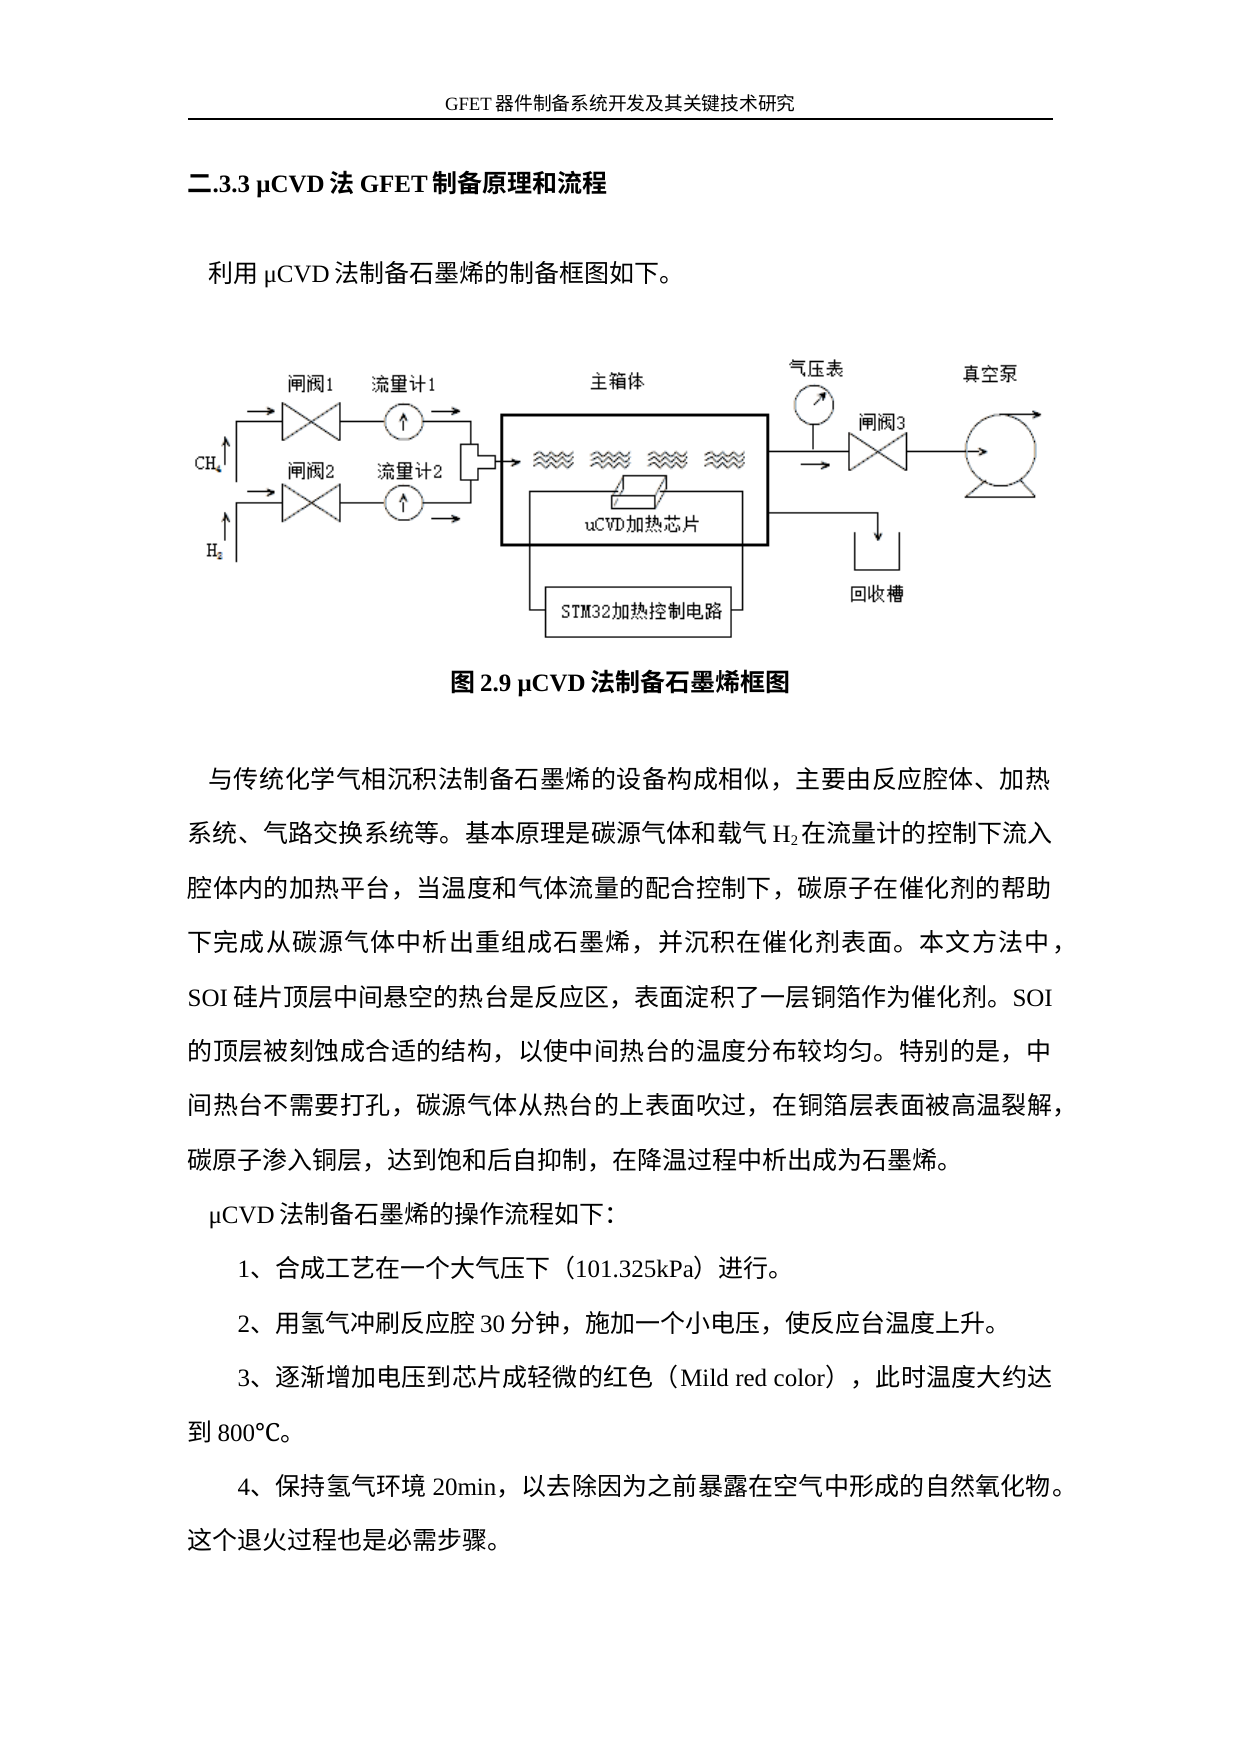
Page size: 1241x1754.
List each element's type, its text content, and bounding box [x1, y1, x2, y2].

subtitle μCVD法GFET制备原理和流程 [187, 164, 1053, 200]
text 3、逐渐增加电压到芯片成轻微的红色（Mild red color），此时温度大约达到800℃。 [187, 1358, 1053, 1448]
text 利用μCVD法制备石墨烯的制备框图如下。 [187, 254, 1053, 290]
text 2、用氢气冲刷反应腔30分钟，施加一个小电压，使反应台温度上升。 [187, 1303, 1053, 1339]
text 图2.9 μCVD法制备石墨烯框图 [187, 662, 1053, 698]
text 1、合成工艺在一个大气压下（101.325kPa）进行。 [187, 1249, 1053, 1285]
text 与传统化学气相沉积法制备石墨烯的设备构成相似，主要由反应腔体、加热系统、气路交换系统等。基本原理是碳源气体和载气H2在流量计的控制下流入腔体内的加热平台，当温度和气体流量的配合控制下，碳原子在催化剂的帮助下完成从碳源气体中析出重组成石墨烯，并沉积在催化剂表面。本文方法中，SOI硅片顶层中间悬空的热台是反应区，表面淀积了一层铜箔作为催化剂。SOI的顶层被刻蚀成合适的结构，以使中间热台的温度分布较均匀。特别的是，中间热台不需要打孔，碳源气体从热台的上表面吹过，在铜箔层表面被高温裂解，碳原子渗入铜层，达到饱和后自抑制，在降温过程中析出成为石墨烯。 [187, 759, 1053, 1176]
picture [187, 351, 1057, 648]
text μCVD法制备石墨烯的操作流程如下： [187, 1194, 1053, 1231]
text 4、保持氢气环境20min，以去除因为之前暴露在空气中形成的自然氧化物。这个退火过程也是必需步骤。 [187, 1466, 1053, 1557]
